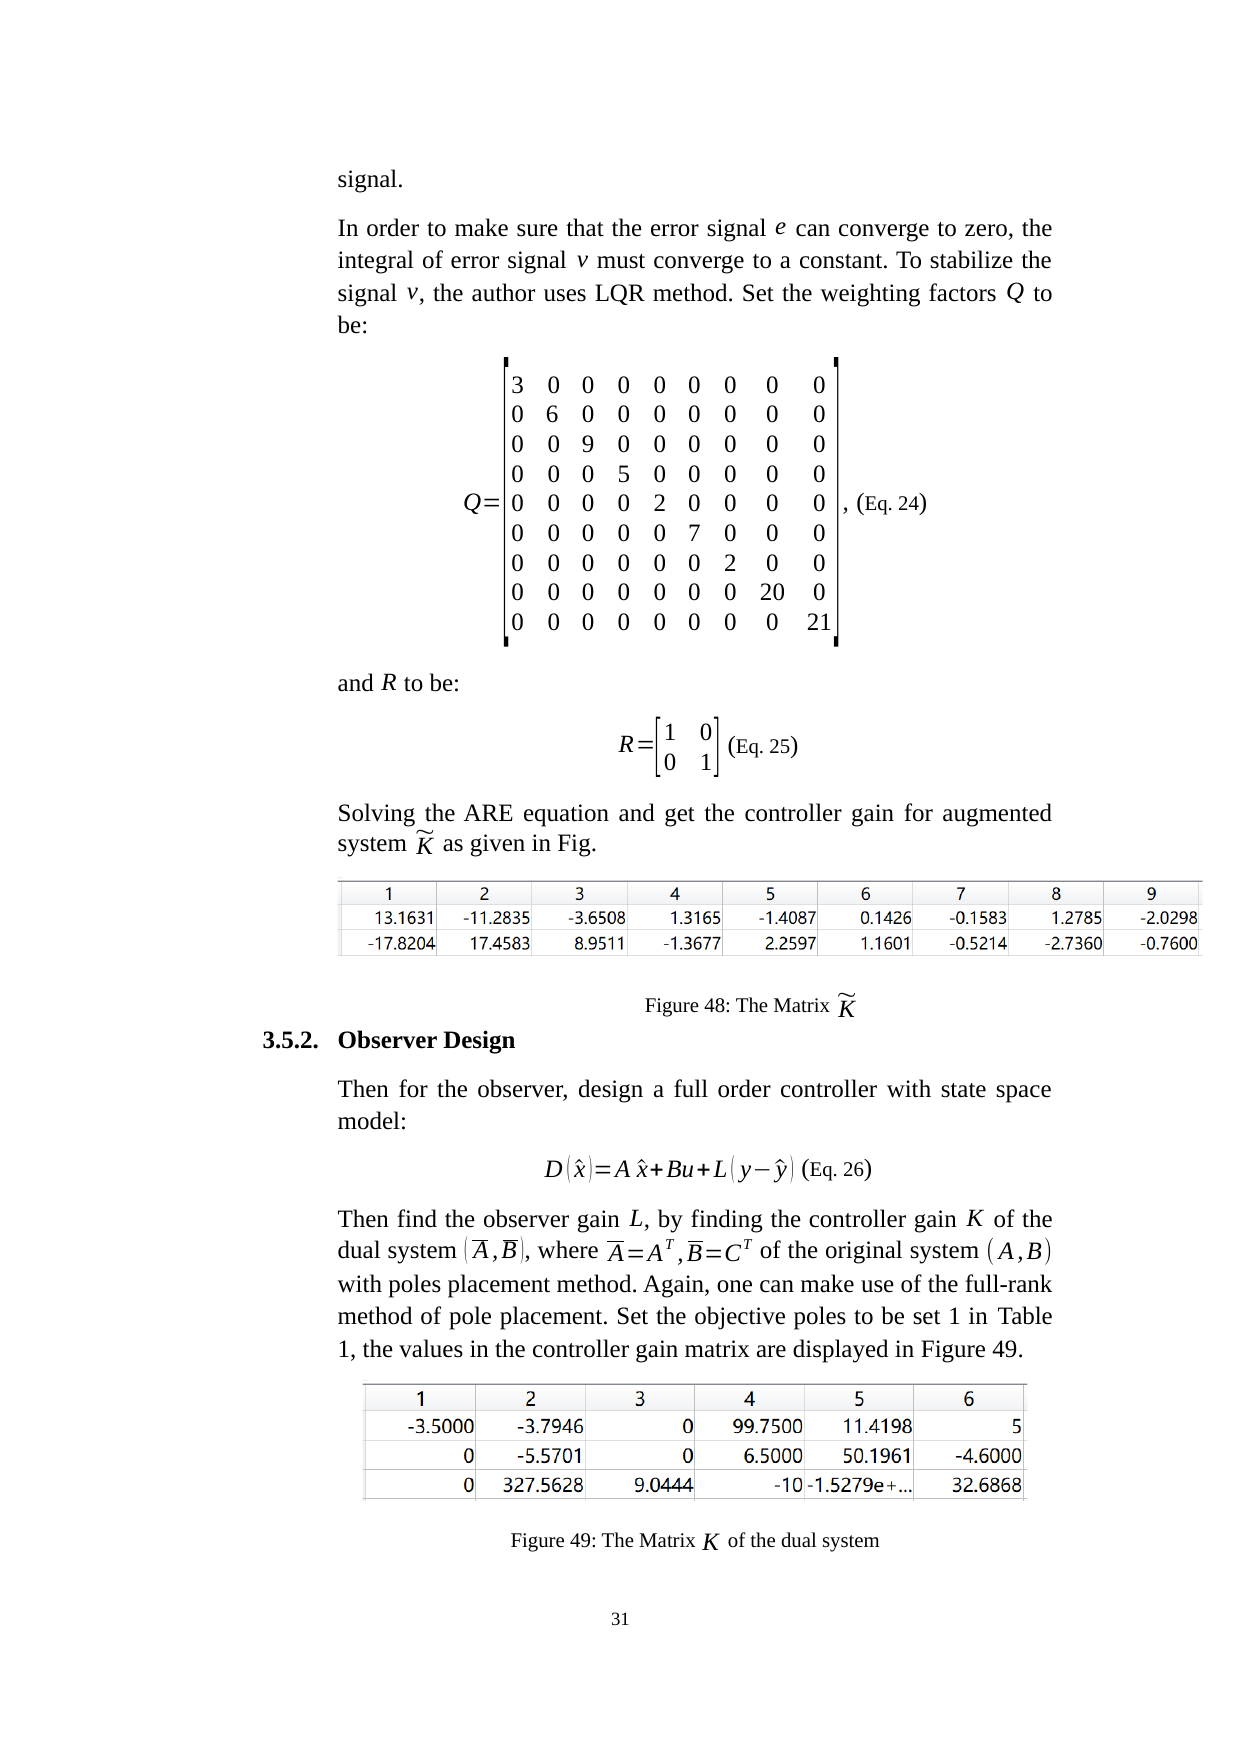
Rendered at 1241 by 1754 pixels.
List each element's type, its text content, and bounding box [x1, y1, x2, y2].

list Then for the observer, design a full order controller with state space model: [337, 1072, 1053, 1137]
picture [362, 1380, 1028, 1501]
list Solving the ARE equation and get the controller gain for augmented system as given in Fig. [337, 796, 1053, 861]
list In order to make sure that the error signal can converge to zero, the integral of error signal must converge to a constant. To stabilize the signal , the author uses LQR method. Set the weighting factors to be: [337, 211, 1053, 341]
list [337, 162, 1053, 194]
picture [337, 877, 1203, 956]
text Figure 49: The Matrix of the dual system [294, 1527, 1053, 1559]
text Figure 48: The Matrix [406, 991, 1053, 1023]
list and to be: [337, 666, 1053, 698]
text (Eq. 24) [294, 357, 1053, 649]
list Observer Design [262, 1023, 1053, 1056]
list Then find the observer gain , by finding the controller gain of the dual system , where of the original system with poles placement method. Again, one can make use of the full-rank method of pole placement. Set the objective poles to be set 1 in Table 1, the values in the controller gain matrix are displayed in Figure 49. [337, 1202, 1053, 1364]
text (Eq. 26) [319, 1153, 1053, 1186]
text (Eq. 25) [319, 714, 1053, 779]
